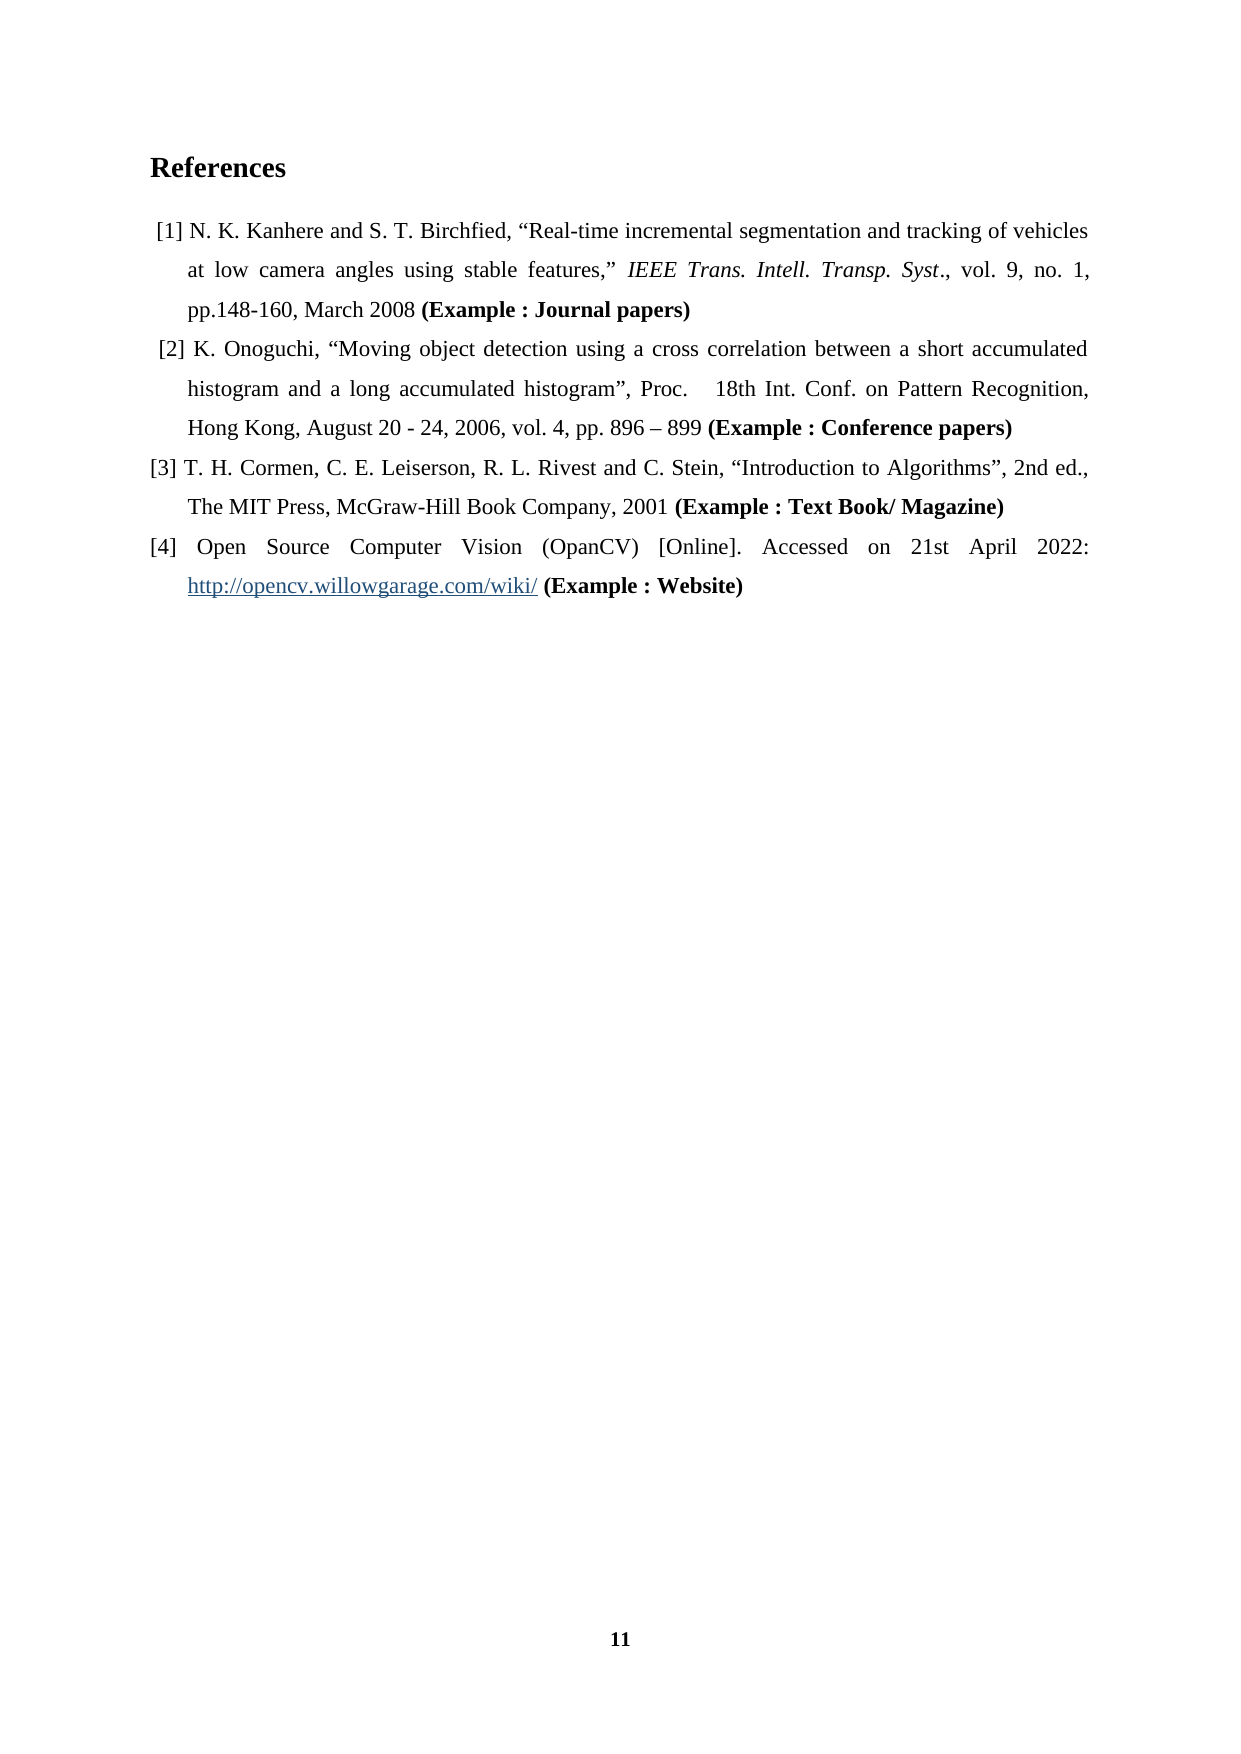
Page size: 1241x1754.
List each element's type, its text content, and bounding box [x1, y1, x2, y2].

text [2] K. Onoguchi, “Moving object detection using a cross correlation between a short accumulated histogram and a long accumulated histogram”, Proc. 18th Int. Conf. on Pattern Recognition, Hong Kong, August 20 - 24, 2006, vol. 4, pp. 896 – 899 (Example : Conference papers) [150, 336, 1090, 441]
text [3] T. H. Cormen, C. E. Leiserson, R. L. Rivest and C. Stein, “Introduction to Algorithms”, 2nd ed., The MIT Press, McGraw-Hill Book Company, 2001 (Example : Text Book/ Magazine) [150, 454, 1090, 520]
text References [150, 150, 1090, 183]
text [4] Open Source Computer Vision (OpanCV) [Online]. Accessed on 21st April 2022: http://opencv.willowgarage.com/wiki/ (Example : Website) [150, 533, 1090, 599]
text [1] N. K. Kanhere and S. T. Birchfied, “Real-time incremental segmentation and tracking of vehicles at low camera angles using stable features,” IEEE Trans. Intell. Transp. Syst., vol. 9, no. 1, pp.148-160, March 2008 (Example : Journal papers) [150, 217, 1090, 322]
